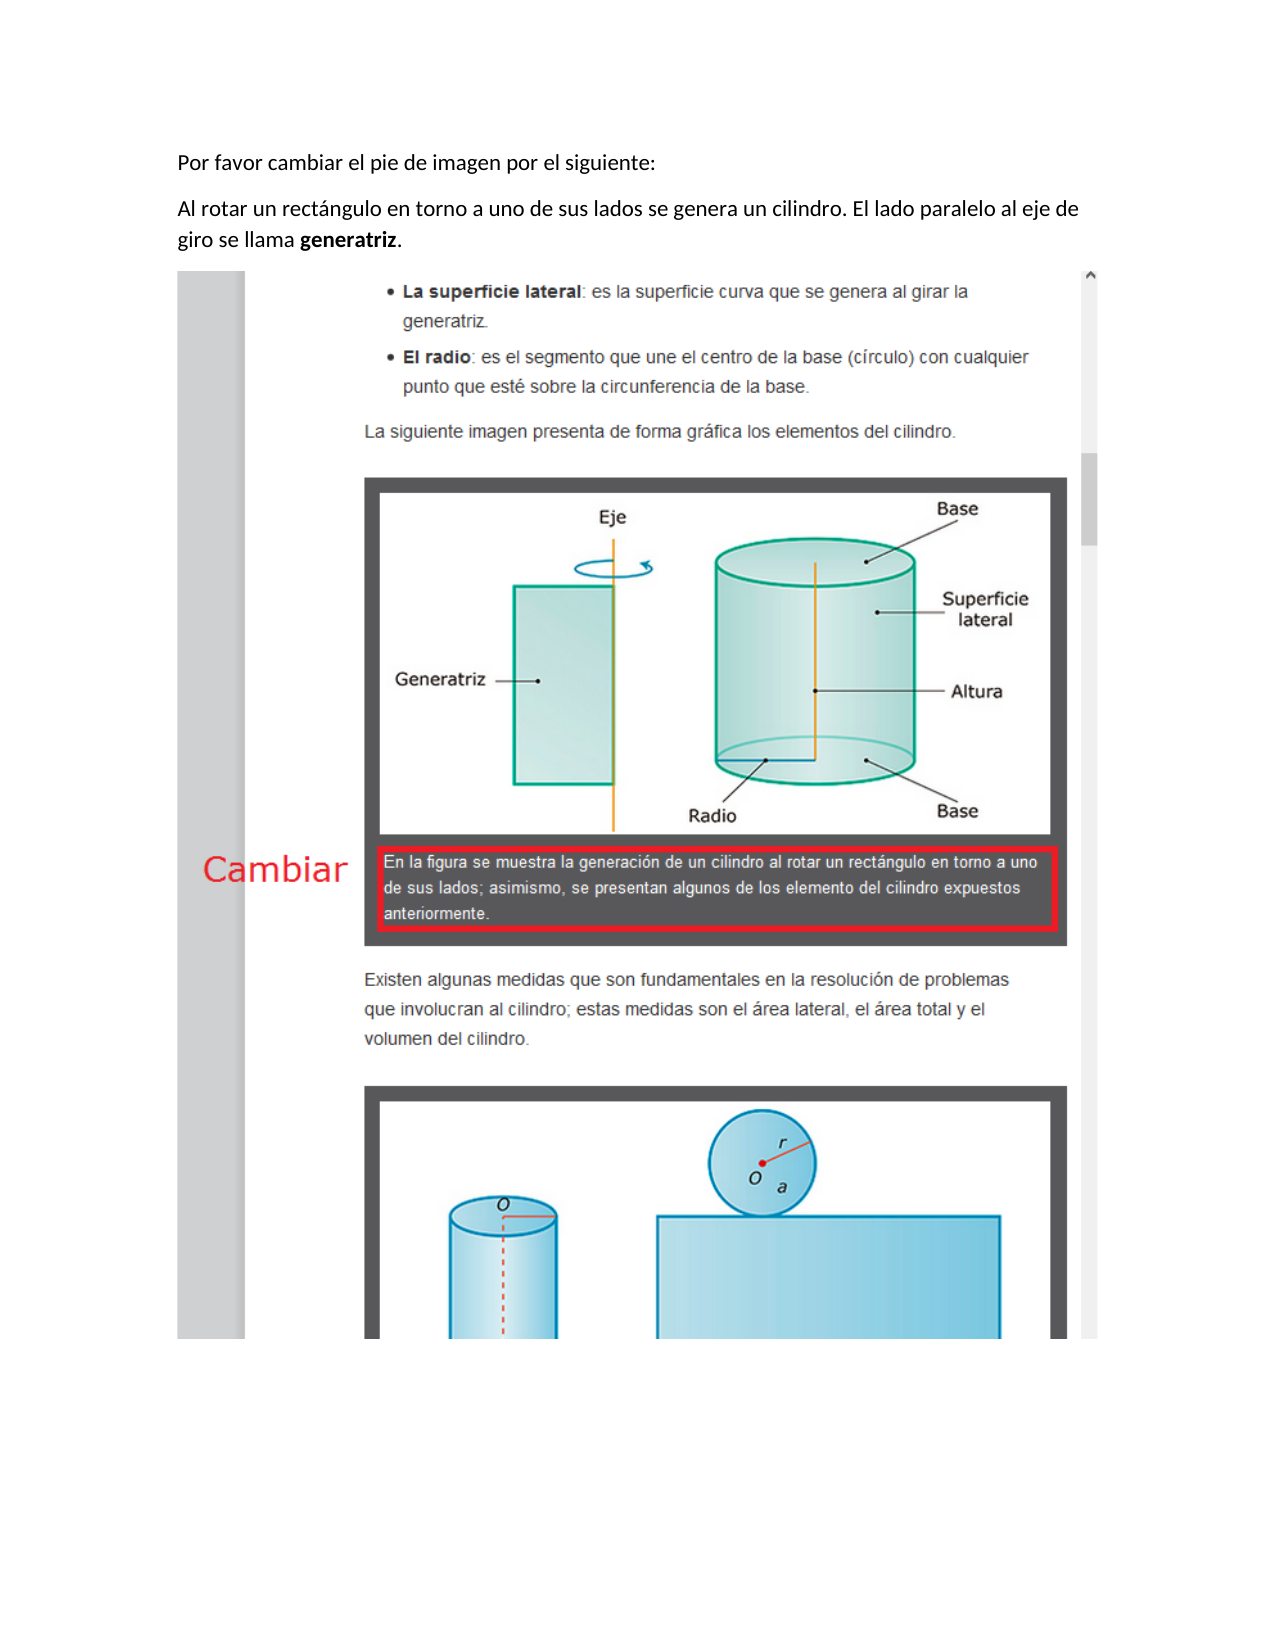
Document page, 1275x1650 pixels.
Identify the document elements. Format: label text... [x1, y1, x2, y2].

text Por favor cambiar el pie de imagen por el siguiente: [177, 148, 1098, 176]
picture [452, 1225, 554, 1339]
picture [177, 271, 1098, 1339]
text Al rotar un rectángulo en torno a uno de sus lados se genera un cilindro. El lado paralelo al eje de giro se llama generatriz. [177, 194, 1098, 253]
